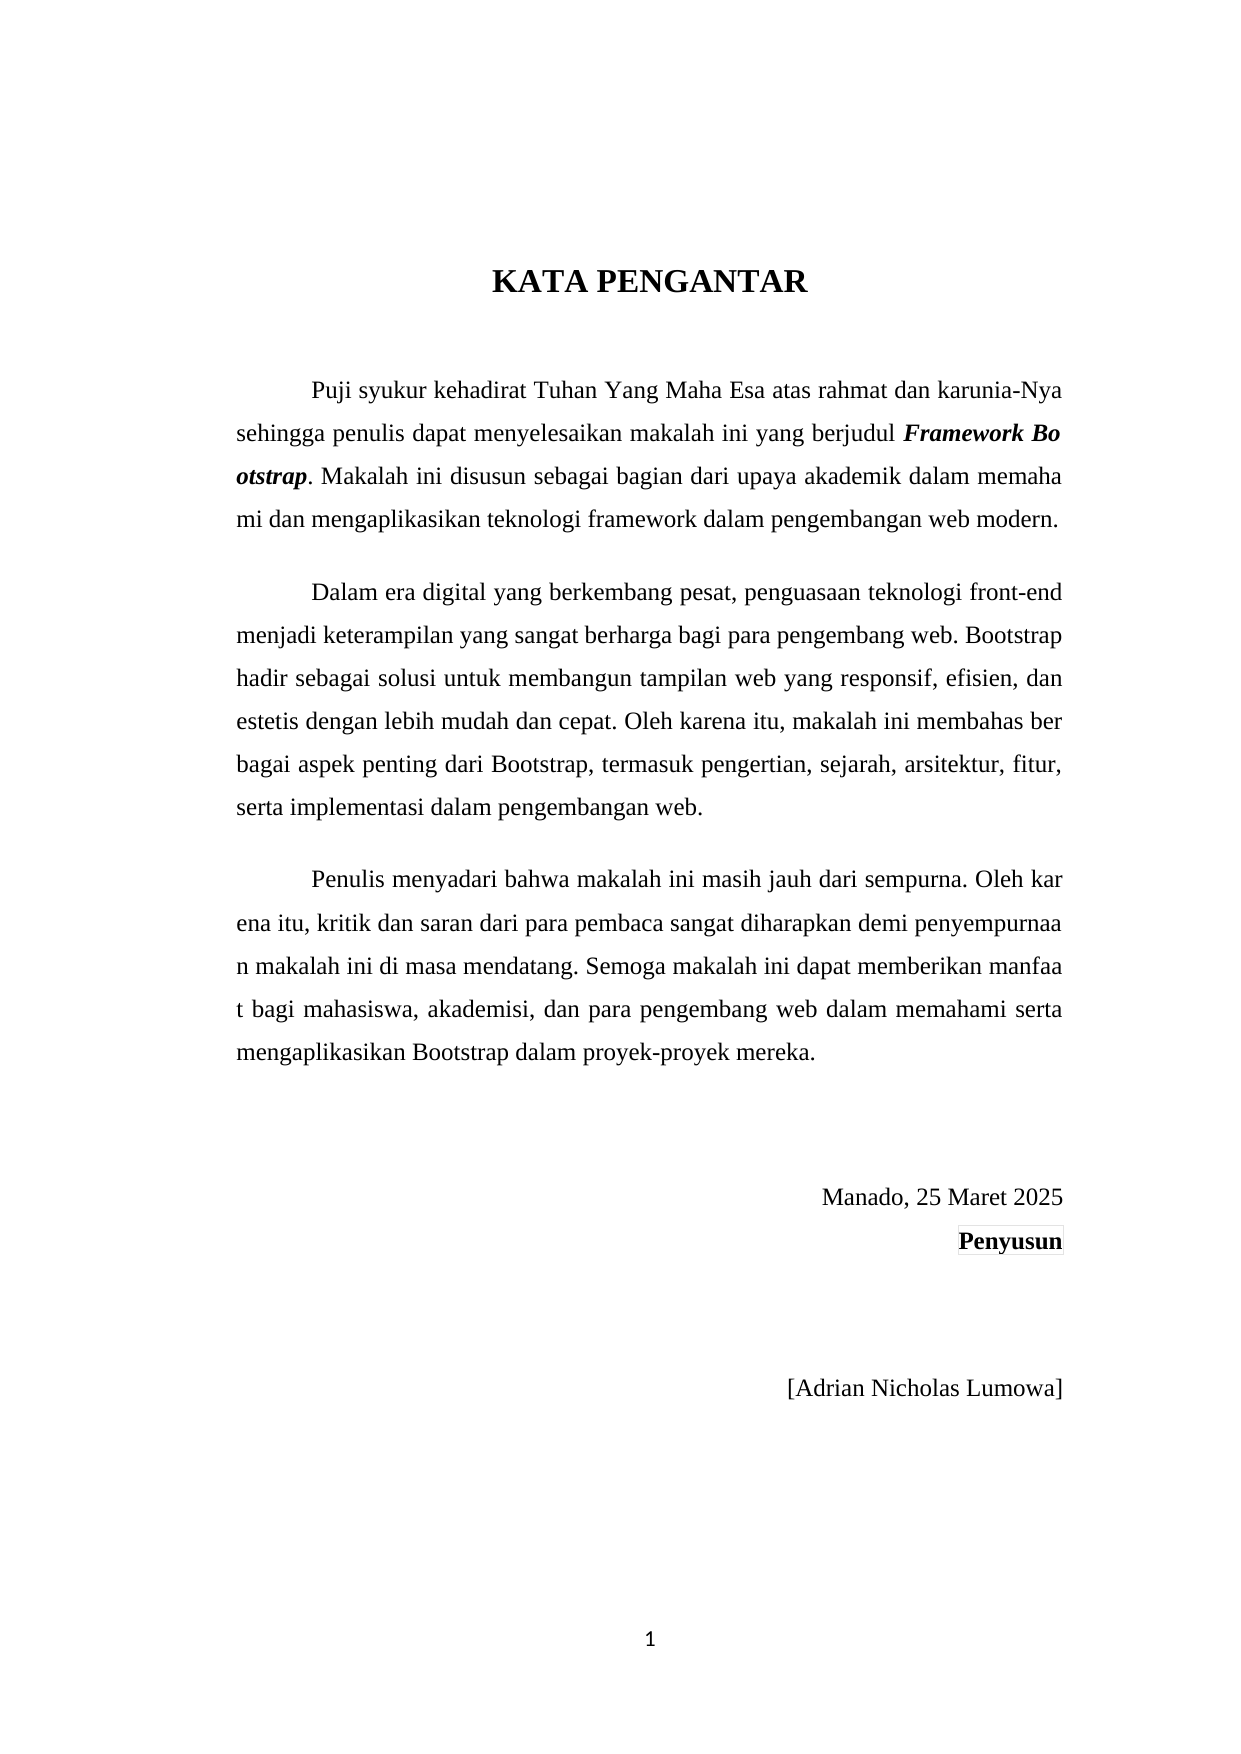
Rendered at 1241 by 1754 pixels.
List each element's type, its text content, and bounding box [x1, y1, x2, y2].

subtitle KATA PENGANTAR [236, 261, 1063, 299]
text Manado, 25 Maret 2025 Penyusun [236, 1182, 1063, 1255]
text Puji syukur kehadirat Tuhan Yang Maha Esa atas rahmat dan karunia-Nya sehingga penulis dapat menyelesaikan makalah ini yang berjudul Framework Bootstrap. Makalah ini disusun sebagai bagian dari upaya akademik dalam memahami dan mengaplikasikan teknologi framework dalam pengembangan web modern. [236, 332, 1063, 533]
text Penulis menyadari bahwa makalah ini masih jauh dari sempurna. Oleh karena itu, kritik dan saran dari para pembaca sangat diharapkan demi penyempurnaan makalah ini di masa mendatang. Semoga makalah ini dapat memberikan manfaat bagi mahasiswa, akademisi, dan para pengembang web dalam memahami serta mengaplikasikan Bootstrap dalam proyek-proyek mereka. [236, 864, 1063, 1066]
text [Adrian Nicholas Lumowa] [236, 1330, 1063, 1402]
text Dalam era digital yang berkembang pesat, penguasaan teknologi front-end menjadi keterampilan yang sangat berharga bagi para pengembang web. Bootstrap hadir sebagai solusi untuk membangun tampilan web yang responsif, efisien, dan estetis dengan lebih mudah dan cepat. Oleh karena itu, makalah ini membahas berbagai aspek penting dari Bootstrap, termasuk pengertian, sejarah, arsitektur, fitur, serta implementasi dalam pengembangan web. [236, 577, 1063, 821]
